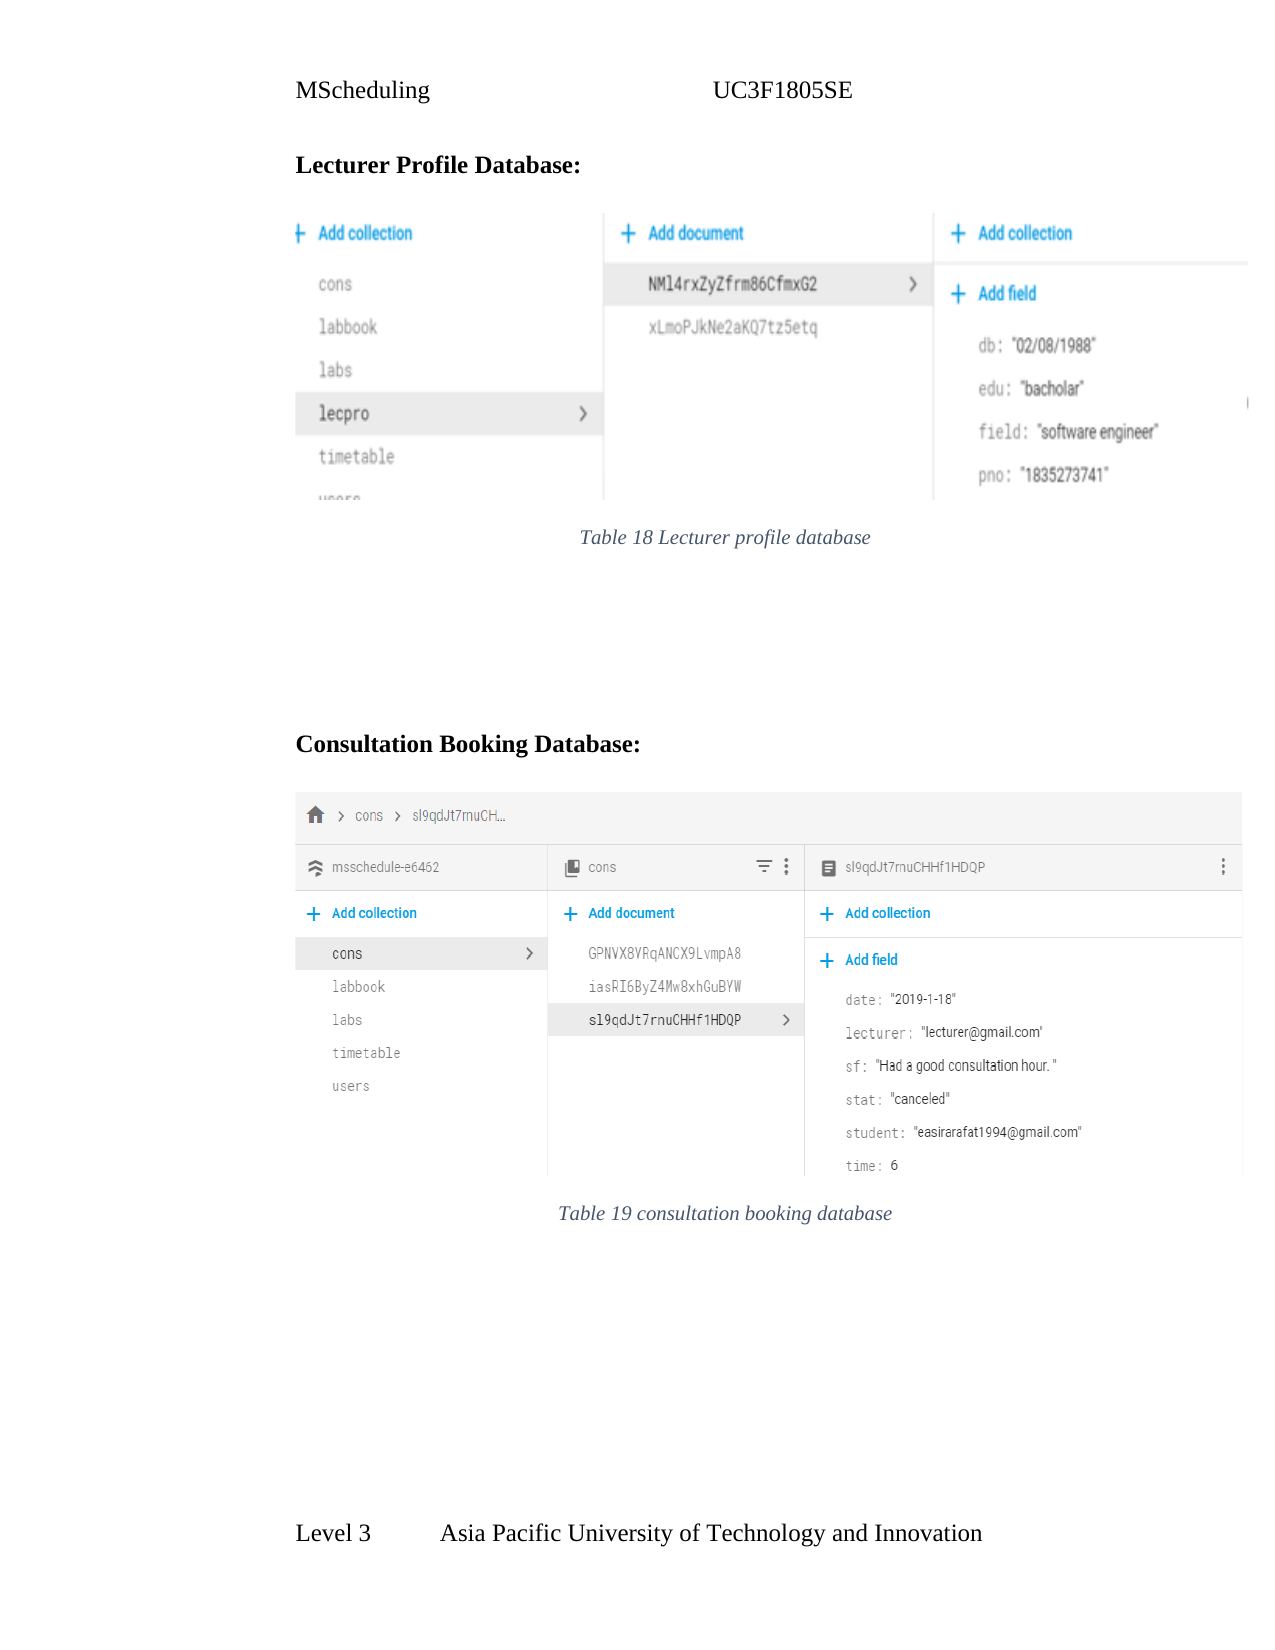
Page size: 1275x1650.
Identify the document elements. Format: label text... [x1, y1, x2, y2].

text Table 18 Lecturer profile database [295, 525, 1157, 549]
picture [295, 792, 1243, 1176]
text Lecturer Profile Database: [295, 150, 1157, 179]
picture [295, 213, 1249, 500]
text Consultation Booking Database: [295, 729, 1157, 758]
text Table 19 consultation booking database [295, 1201, 1157, 1225]
